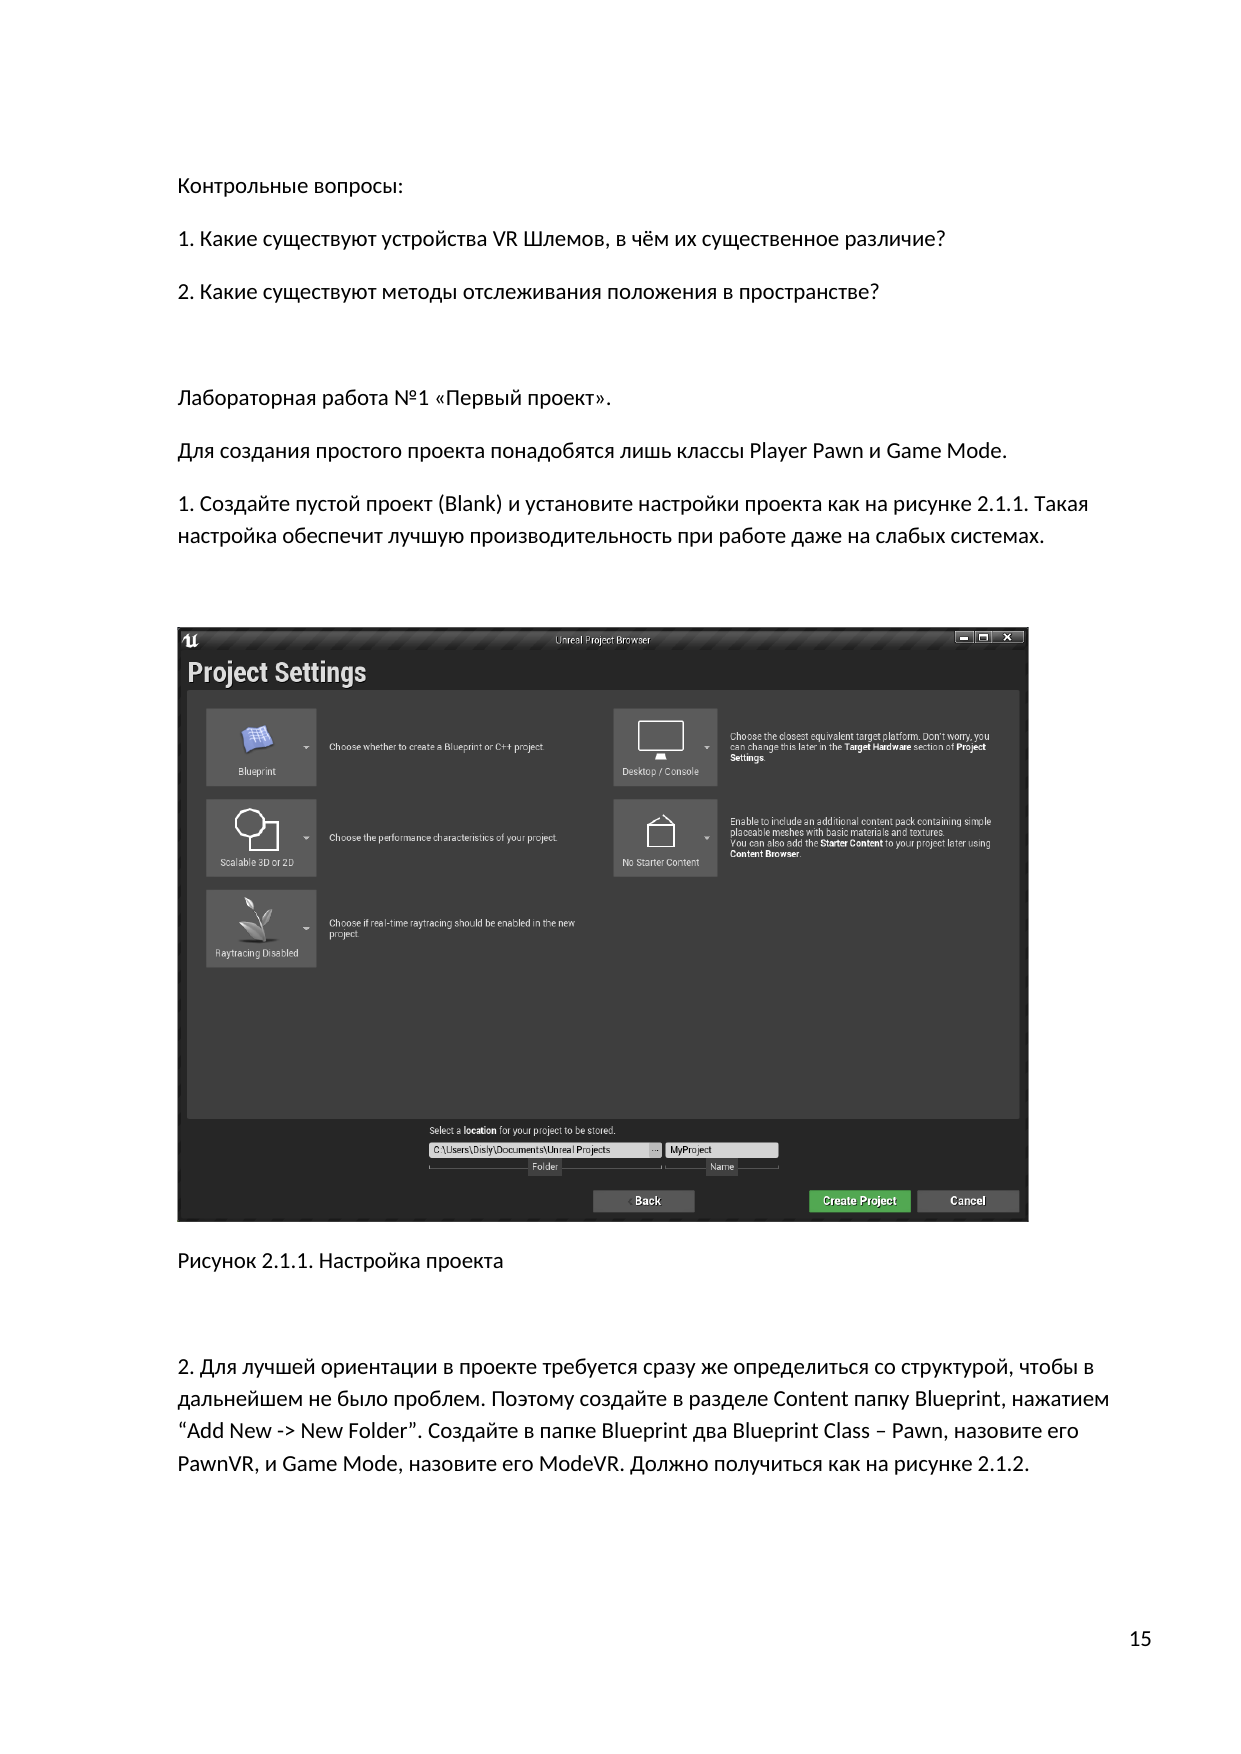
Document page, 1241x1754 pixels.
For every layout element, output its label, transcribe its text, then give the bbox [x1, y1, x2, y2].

text 2. Для лучшей ориентации в проекте требуется сразу же определиться со структурой, чтобы в дальнейшем не было проблем. Поэтому создайте в разделе Content папку Blueprint, нажатием “Add New -> New Folder”. Создайте в папке Blueprint два Blueprint Class – Pawn, назовите его PawnVR, и Game Mode, назовите его ModeVR. Должно получиться как на рисунке 2.1.2. [177, 1352, 1152, 1477]
text Рисунок 2.1.1. Настройка проекта [177, 1246, 1152, 1274]
text 1. Какие существуют устройства VR Шлемов, в чём их существенное различие? [177, 224, 1152, 252]
picture [177, 627, 1029, 1222]
text Контрольные вопросы: [177, 171, 1152, 199]
text Лабораторная работа №1 «Первый проект». [177, 383, 1152, 411]
text Для создания простого проекта понадобятся лишь классы Player Pawn и Game Mode. [177, 436, 1152, 464]
text 2. Какие существуют методы отслеживания положения в пространстве? [177, 277, 1152, 305]
text 1. Создайте пустой проект (Blank) и установите настройки проекта как на рисунке 2.1.1. Такая настройка обеспечит лучшую производительность при работе даже на слабых системах. [177, 489, 1152, 549]
